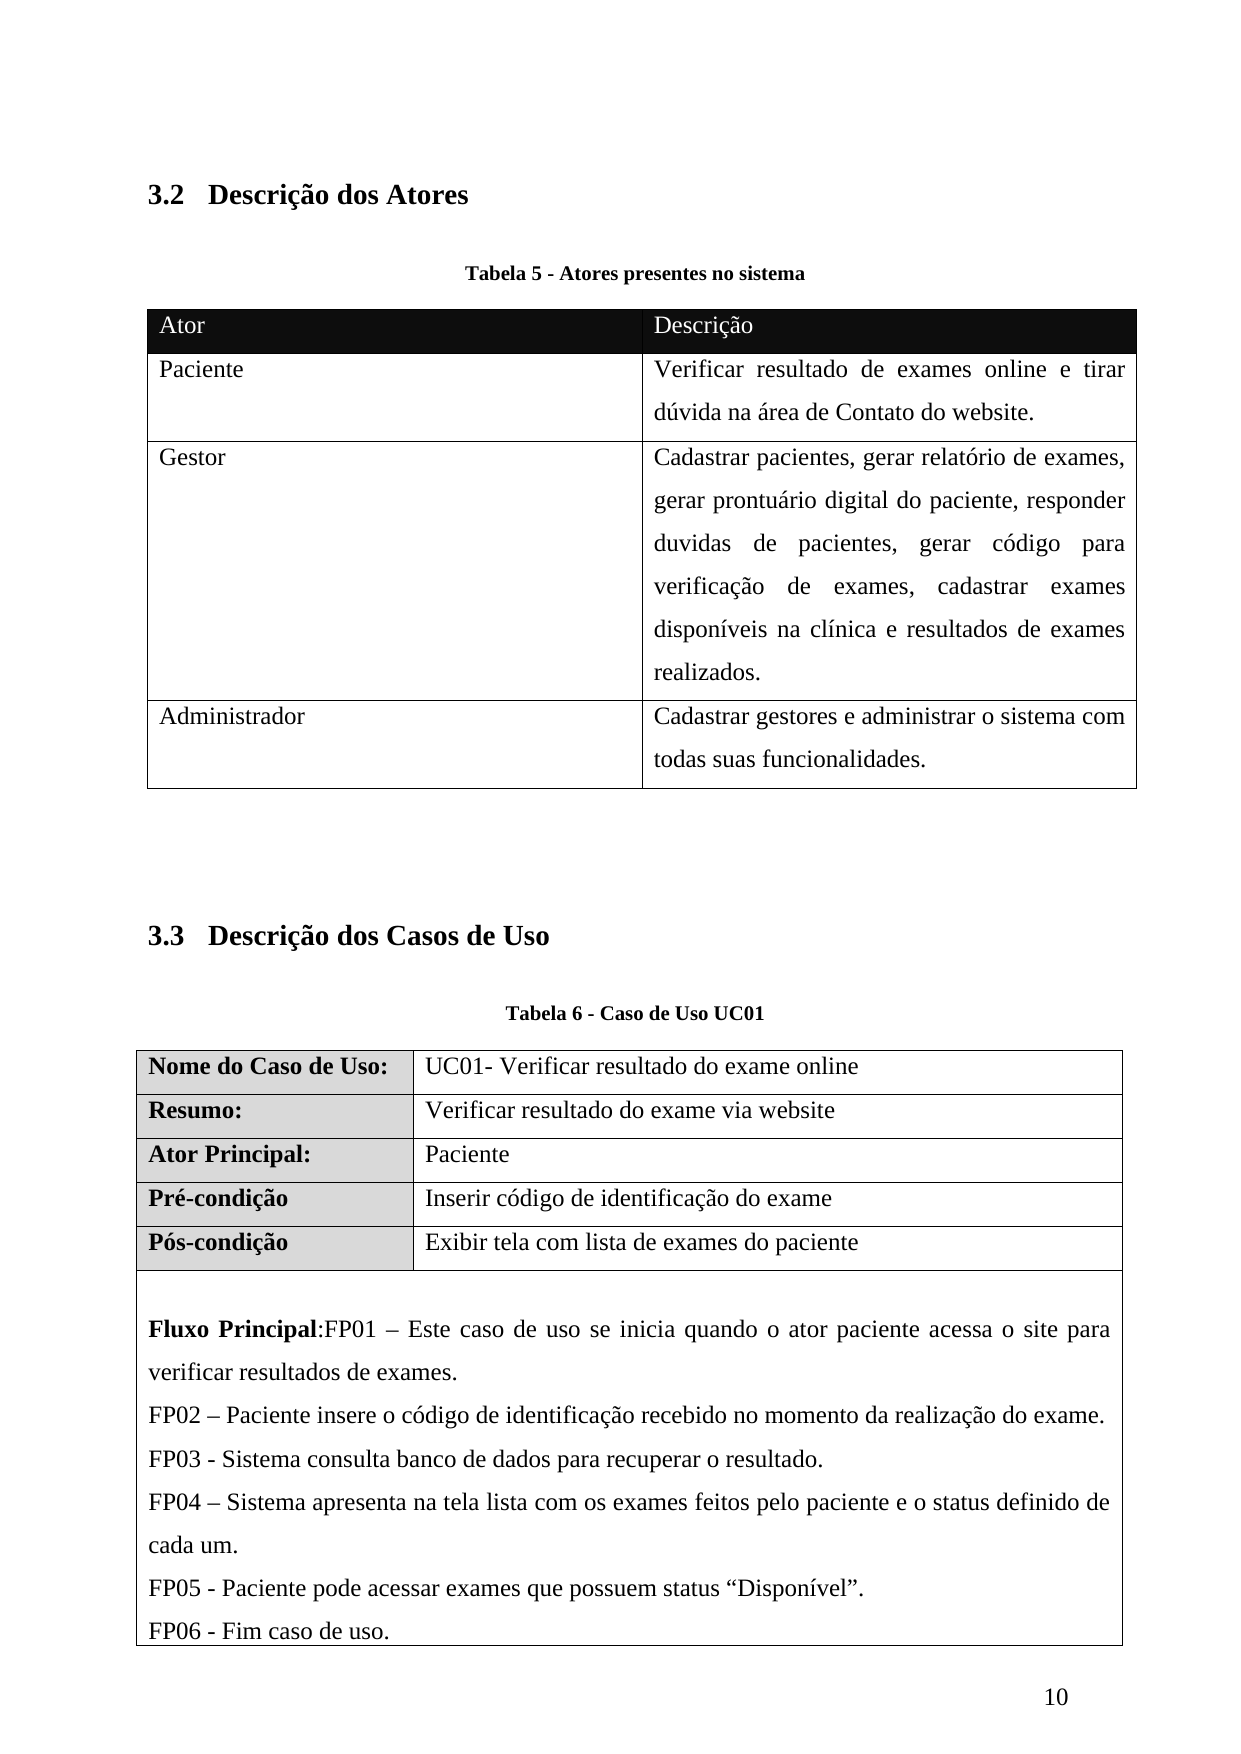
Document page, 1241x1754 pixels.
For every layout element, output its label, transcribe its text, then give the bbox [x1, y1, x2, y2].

table_cell Resumo: [137, 1095, 413, 1138]
table_cell Pré-condição [137, 1183, 413, 1226]
subtitle Descrição dos Atores [148, 177, 1122, 211]
table_cell Verificar resultado do exame via website [414, 1095, 1122, 1138]
table_header Nome do Caso de Uso: [137, 1051, 413, 1094]
table_header UC01- Verificar resultado do exame online [414, 1051, 1122, 1094]
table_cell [137, 1271, 1122, 1645]
text Tabela - Atores presentes no sistema [148, 261, 1122, 285]
table_cell Cadastrar gestores e administrar o sistema com todas suas funcionalidades. [643, 701, 1136, 787]
table_header Descrição [643, 310, 1136, 353]
table_cell Pós-condição [137, 1227, 413, 1270]
table_cell Administrador [148, 701, 642, 787]
table_header Ator [148, 310, 642, 353]
table_cell Paciente [414, 1139, 1122, 1182]
table_cell Ator Principal: [137, 1139, 413, 1182]
table_cell Gestor [148, 442, 642, 700]
table_cell Inserir código de identificação do exame [414, 1183, 1122, 1226]
table_cell Verificar resultado de exames online e tirar dúvida na área de Contato do website. [643, 354, 1136, 441]
table_cell Paciente [148, 354, 642, 441]
table_cell Exibir tela com lista de exames do paciente [414, 1227, 1122, 1270]
text Tabela - Caso de Uso UC01 [148, 1001, 1122, 1025]
table_cell Cadastrar pacientes, gerar relatório de exames, gerar prontuário digital do paciente, responder duvidas de pacientes, gerar código para verificação de exames, cadastrar exames disponíveis na clínica e resultados de exames realizados. [643, 442, 1136, 700]
subtitle Descrição dos Casos de Uso [148, 918, 1122, 951]
